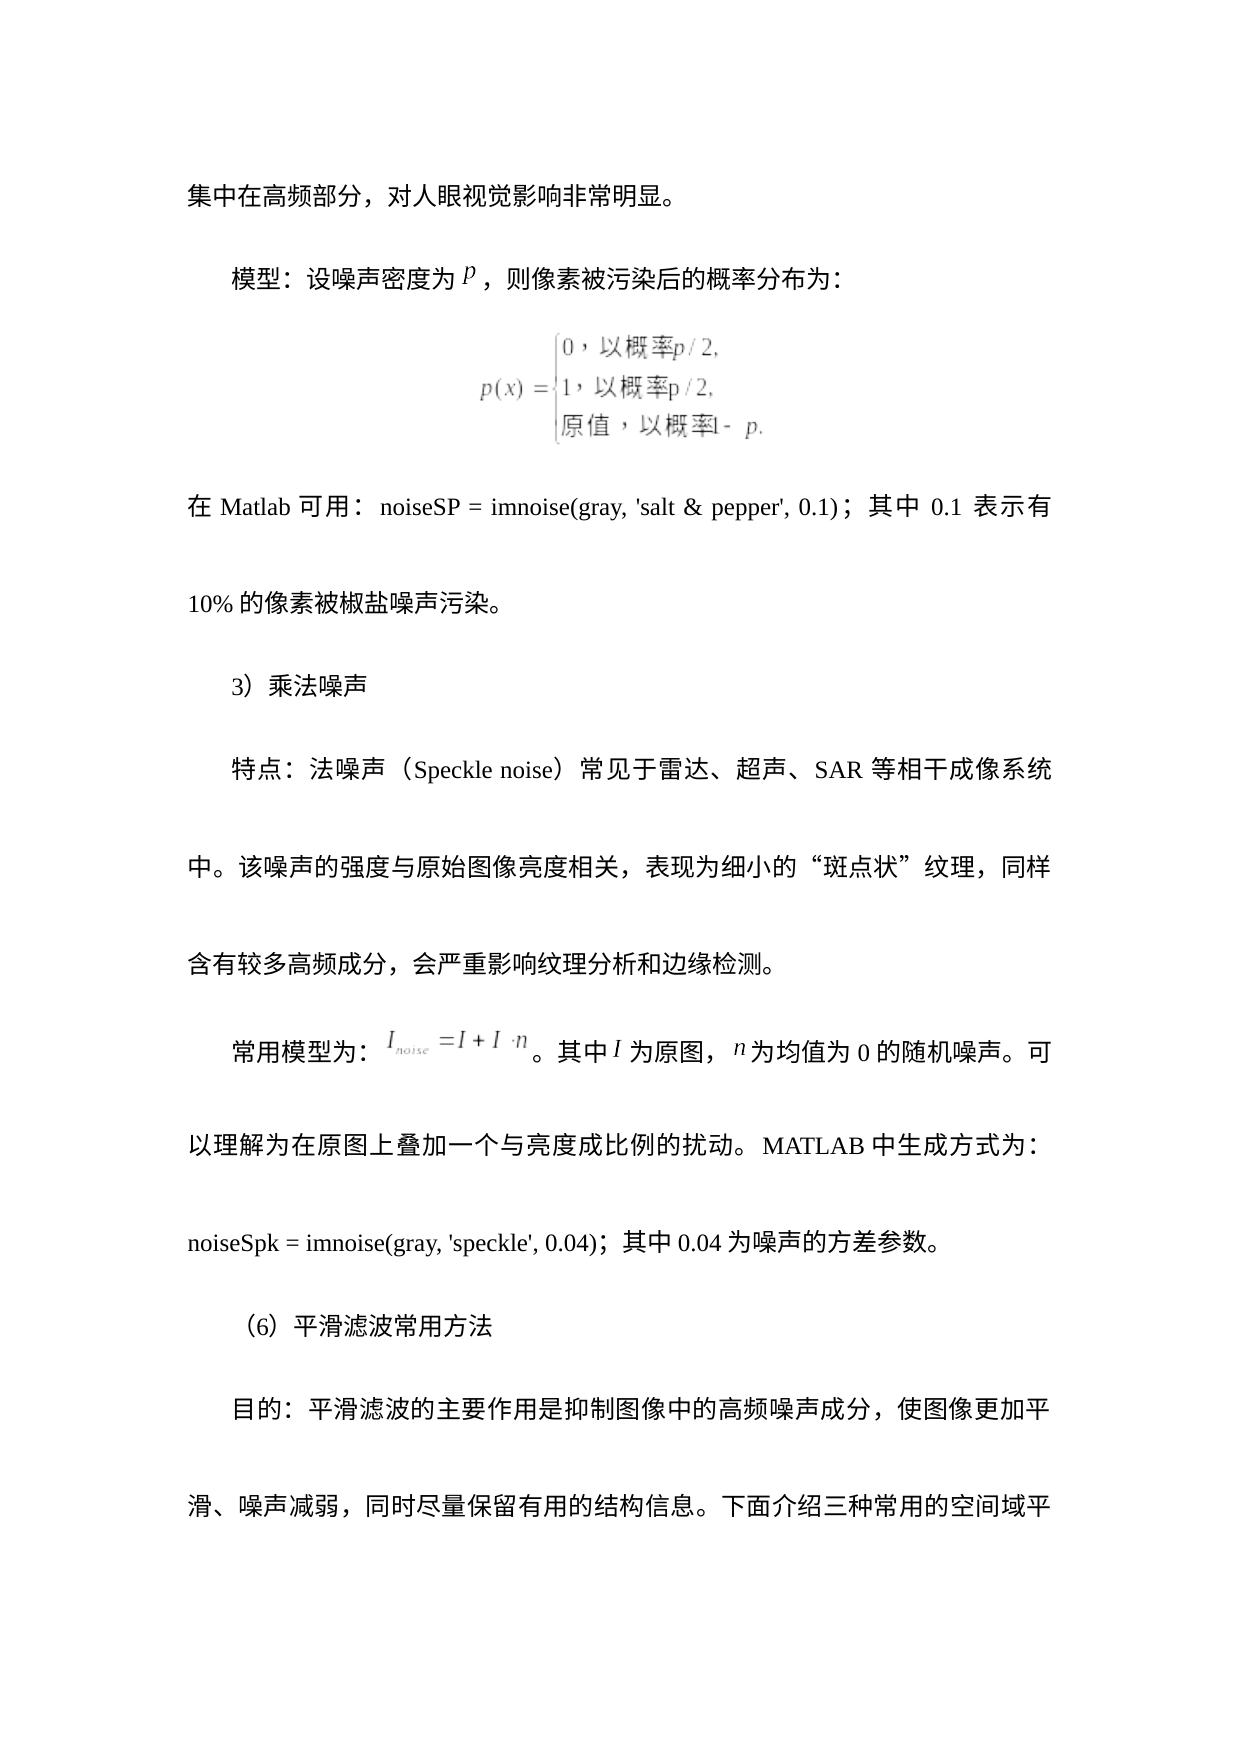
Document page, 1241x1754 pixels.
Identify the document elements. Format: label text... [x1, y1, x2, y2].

list 3）乘法噪声 [231, 652, 1053, 717]
list 模型：设噪声密度为，则像素被污染后的概率分布为： [187, 245, 1053, 310]
list 常用模型为：。其中为原图，为均值为 0 的随机噪声。可以理解为在原图上叠加一个与亮度成比例的扰动。MATLAB中生成方式为：noiseSpk = imnoise(gray, 'speckle', 0.04)；其中 0.04 为噪声的方差参数。 [187, 1013, 1053, 1273]
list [187, 1375, 1053, 1537]
list 特点：法噪声（Speckle noise）常见于雷达、超声、SAR 等相干成像系统中。该噪声的强度与原始图像亮度相关，表现为细小的“斑点状”纹理，同样含有较多高频成分，会严重影响纹理分析和边缘检测。 [187, 735, 1053, 995]
list （6）平滑滤波常用方法 [187, 1292, 1053, 1357]
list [187, 162, 1053, 227]
list 在Matlab可用：noiseSP = imnoise(gray, 'salt & pepper', 0.1)；其中 0.1 表示有 10% 的像素被椒盐噪声污染。 [187, 472, 1053, 634]
